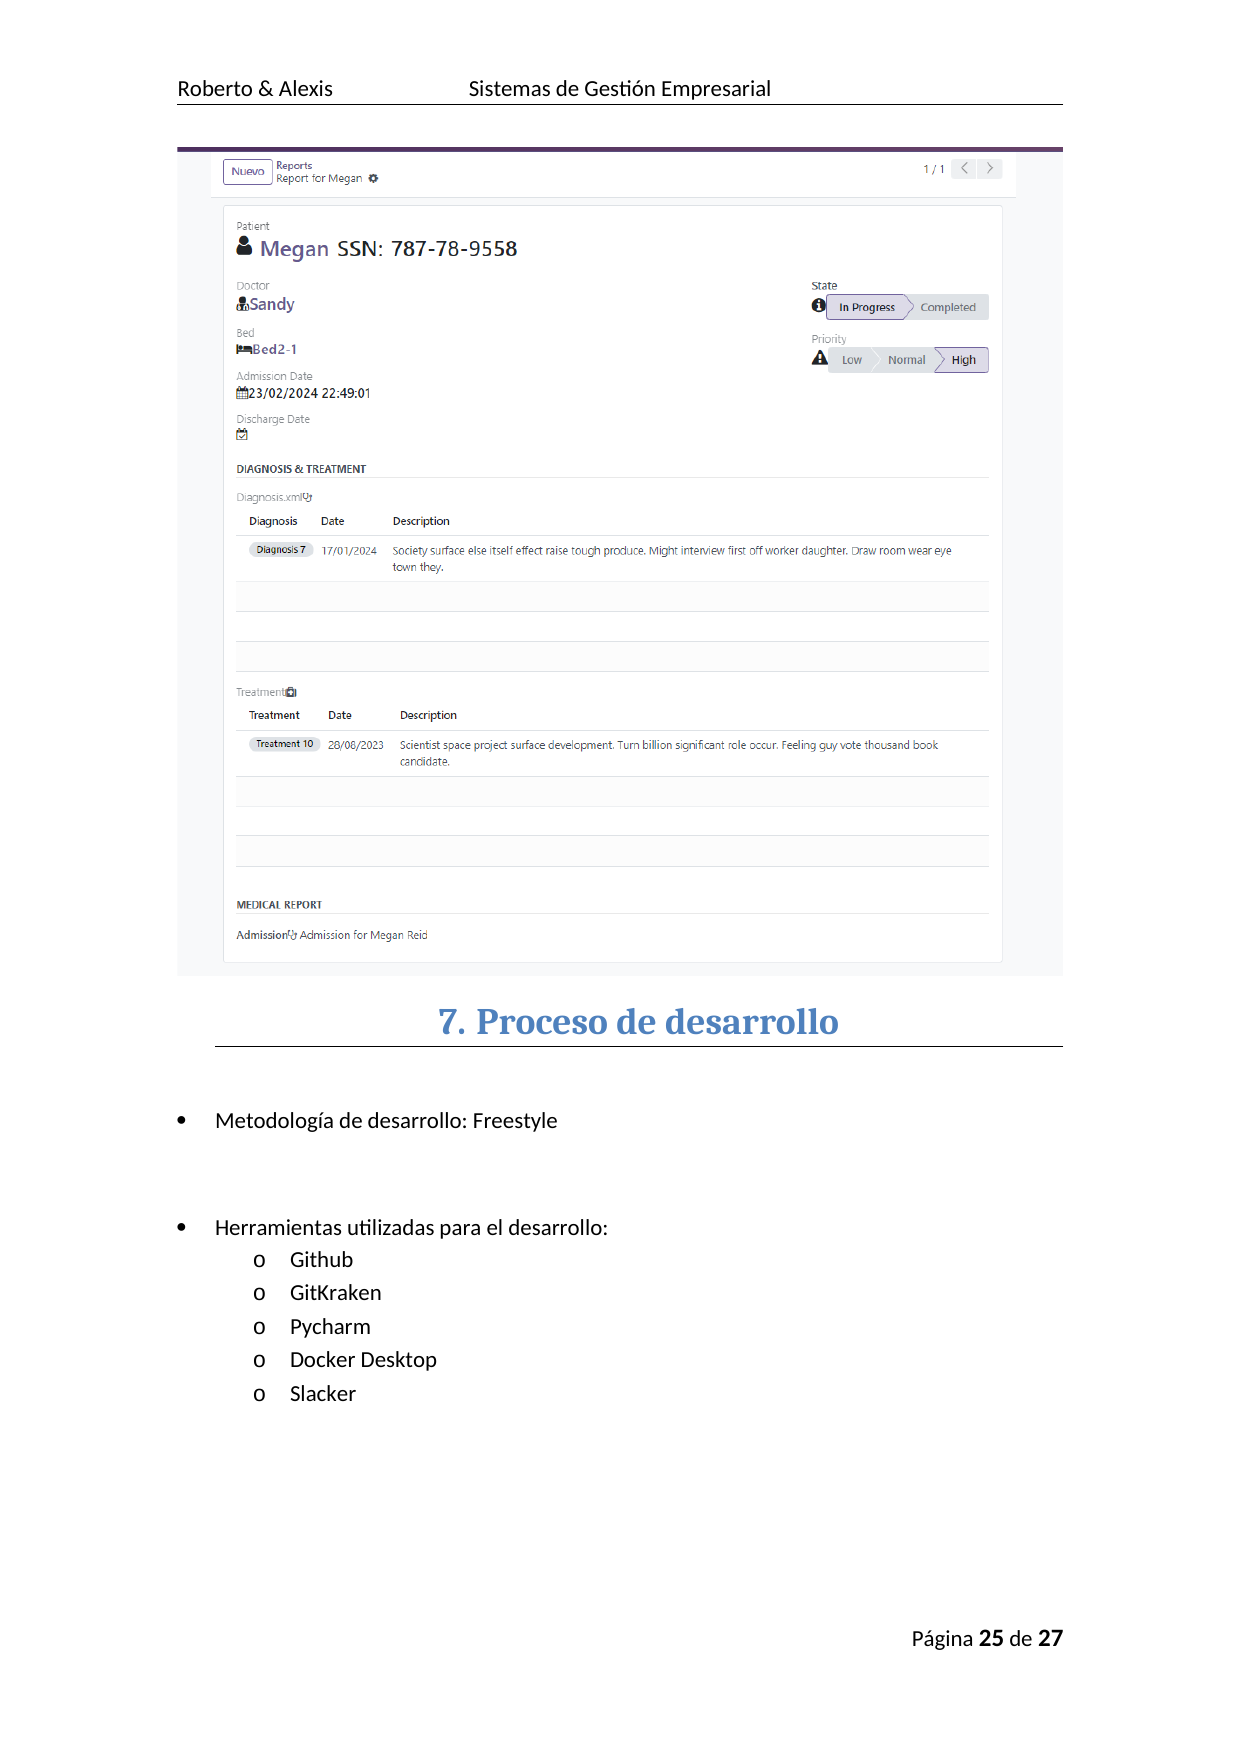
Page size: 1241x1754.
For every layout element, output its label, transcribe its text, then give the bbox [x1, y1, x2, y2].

subtitle Proceso de desarrollo [215, 1001, 1063, 1046]
list Pycharm [252, 1312, 1063, 1341]
list Github [252, 1245, 1063, 1274]
list GitKraken [252, 1278, 1063, 1308]
picture [177, 147, 1063, 976]
list Docker Desktop [252, 1346, 1063, 1375]
list Herramientas utilizadas para el desarrollo: [177, 1213, 1063, 1241]
list Metodología de desarrollo: Freestyle [177, 1107, 1063, 1135]
list Slacker [252, 1379, 1063, 1408]
